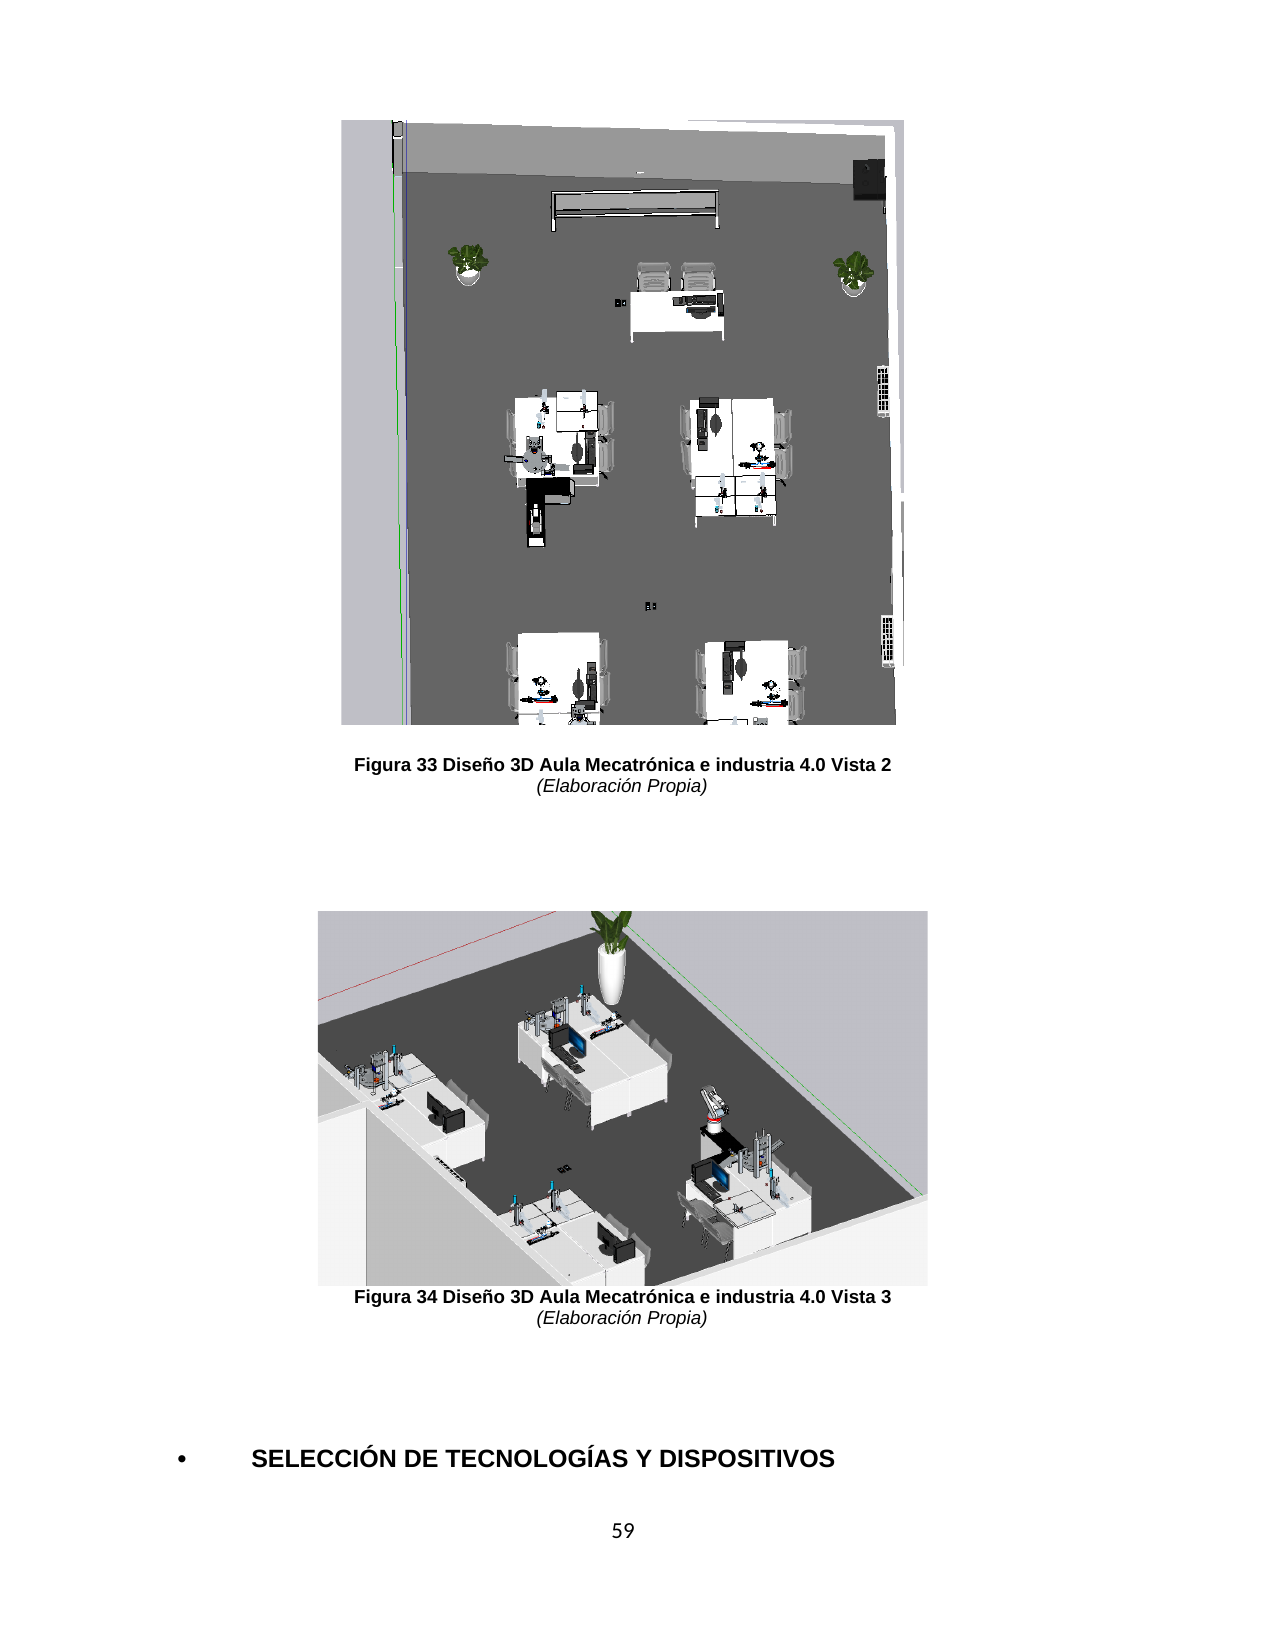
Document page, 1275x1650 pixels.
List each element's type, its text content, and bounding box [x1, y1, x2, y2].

list SELECCIÓN DE TECNOLOGÍAS Y DISPOSITIVOS [177, 1444, 1068, 1472]
text Figura 34 Diseño 3D Aula Mecatrónica e industria 4.0 Vista 3 [177, 1286, 1068, 1307]
picture [341, 120, 904, 725]
text (Elaboración Propia) [177, 775, 1068, 797]
text Figura 33 Diseño 3D Aula Mecatrónica e industria 4.0 Vista 2 [177, 753, 1068, 775]
picture [317, 911, 928, 1286]
text (Elaboración Propia) [177, 1307, 1068, 1329]
